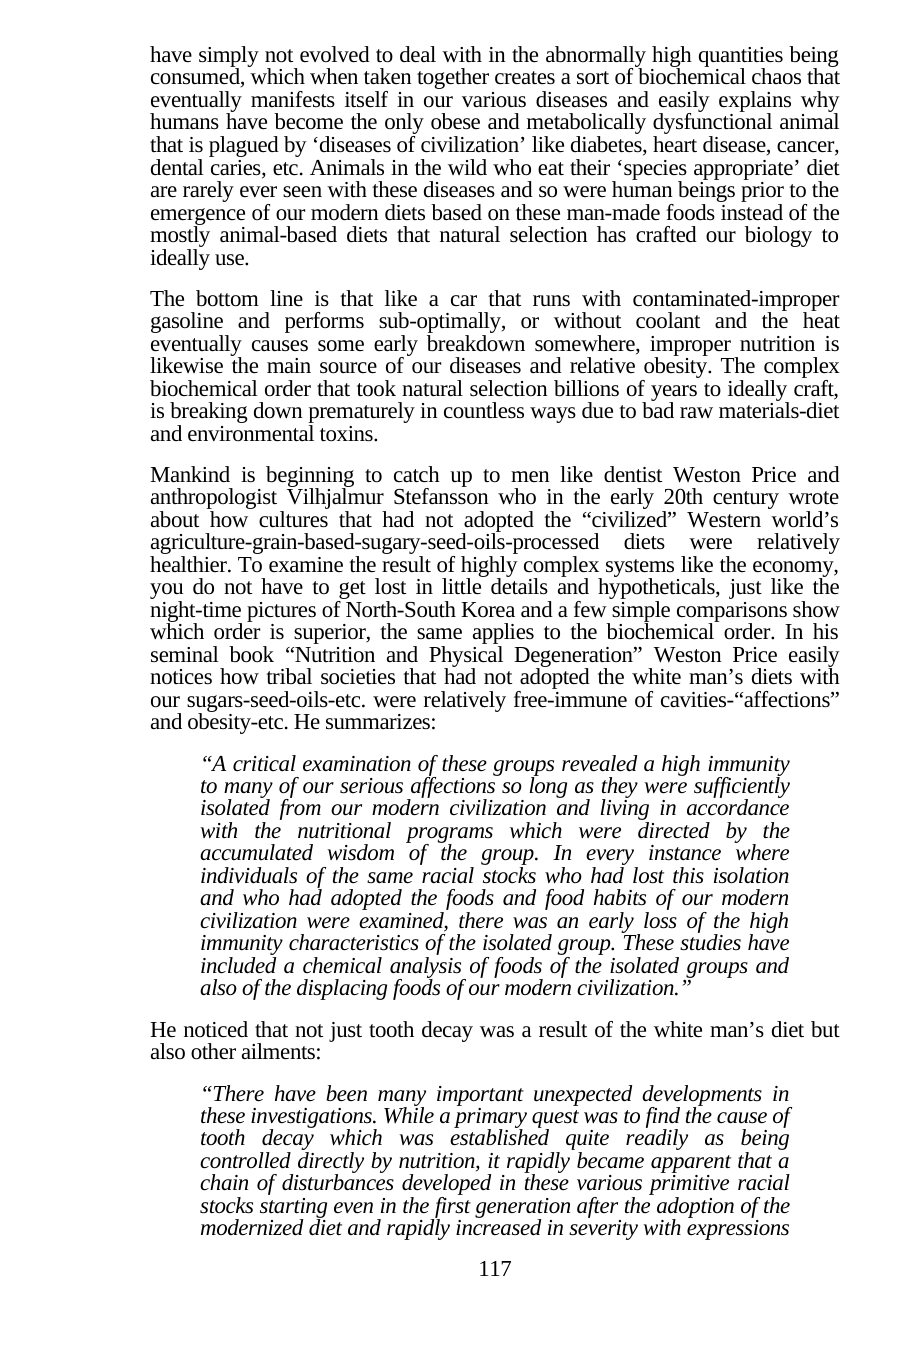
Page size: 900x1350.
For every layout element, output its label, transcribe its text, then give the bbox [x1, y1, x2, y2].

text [150, 45, 840, 270]
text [200, 1083, 790, 1241]
text The bottom line is that like a car that runs with contaminated-improper gasoline and performs sub-optimally, or without coolant and the heat eventually causes some early breakdown somewhere, improper nutrition is likewise the main source of our diseases and relative obesity. The complex biochemical order that took natural selection billions of years to ideally craft, is breaking down prematurely in countless ways due to bad raw materials-diet and environmental toxins. [150, 289, 840, 446]
text He noticed that not just tooth decay was a result of the white man’s diet but also other ailments: [150, 1019, 840, 1064]
text Mankind is beginning to catch up to men like dentist Weston Price and anthropologist Vilhjalmur Stefansson who in the early 20th century wrote about how cultures that had not adopted the “civilized” Western world’s agriculture-grain-based-sugary-seed-oils-processed diets were relatively healthier. To examine the result of highly complex systems like the economy, you do not have to get lost in little details and hypotheticals, just like the night-time pictures of North-South Korea and a few simple comparisons show which order is superior, the same applies to the biochemical order. In his seminal book “Nutrition and Physical Degeneration” Weston Price easily notices how tribal societies that had not adopted the white man’s diets with our sugars-seed-oils-etc. were relatively free-immune of cavities-“affections” and obesity-etc. He summarizes: [150, 465, 840, 735]
text “A critical examination of these groups revealed a high immunity to many of our serious affections so long as they were sufficiently isolated from our modern civilization and living in accordance with the nutritional programs which were directed by the accumulated wisdom of the group. In every instance where individuals of the same racial stocks who had lost this isolation and who had adopted the foods and food habits of our modern civilization were examined, there was an early loss of the high immunity characteristics of the isolated group. These studies have included a chemical analysis of foods of the isolated groups and also of the displacing foods of our modern civilization.” [200, 753, 790, 1001]
